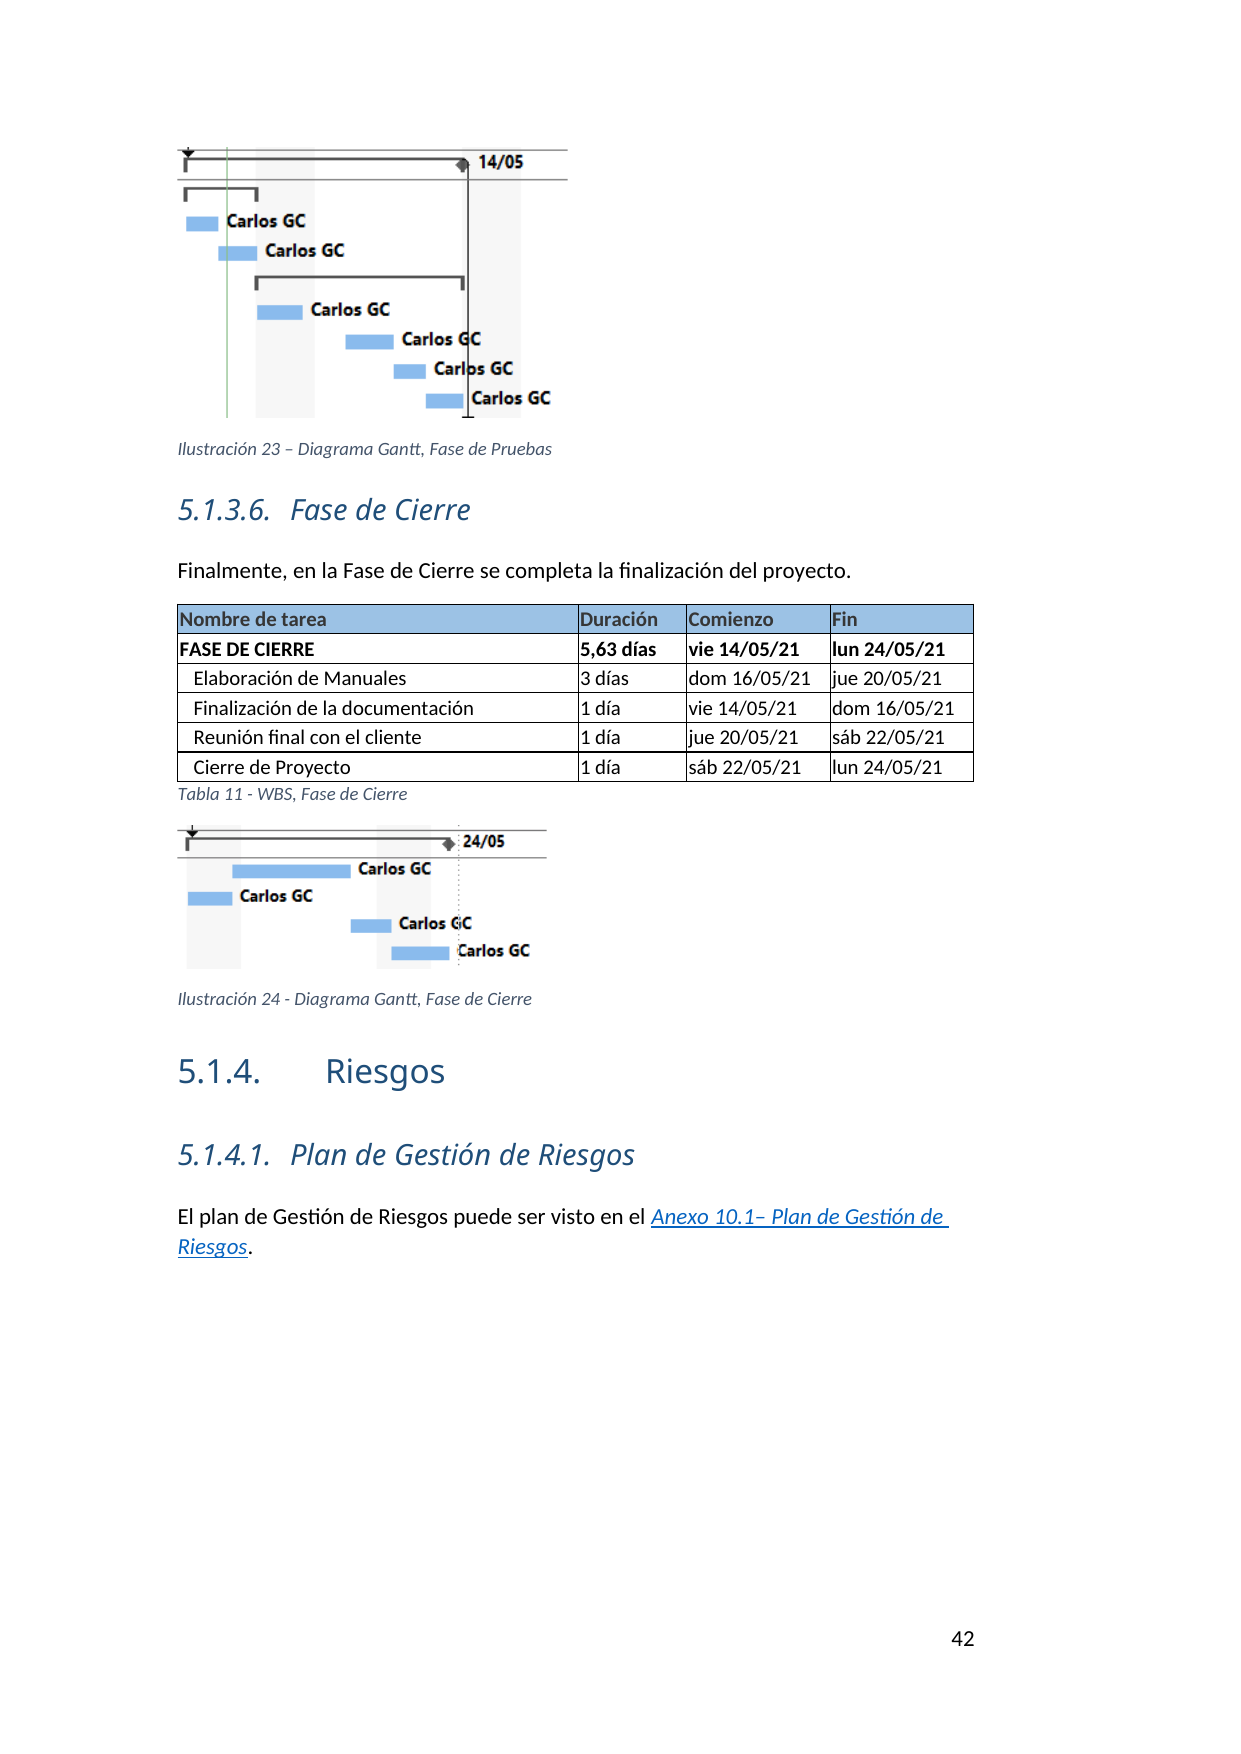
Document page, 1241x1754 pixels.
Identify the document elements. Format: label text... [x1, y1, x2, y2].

table_cell 1 día [579, 693, 686, 722]
table_header Duración [579, 605, 686, 633]
text Finalmente, en la Fase de Cierre se completa la finalización del proyecto. [177, 557, 974, 585]
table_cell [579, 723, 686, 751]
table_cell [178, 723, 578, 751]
table_cell vie 14/05/21 [687, 693, 830, 722]
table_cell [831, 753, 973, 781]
subtitle Riesgos [177, 1048, 974, 1093]
table_cell jue 20/05/21 [831, 664, 973, 692]
table_header Nombre de tarea [178, 605, 578, 633]
table_cell 5,63 días [579, 634, 686, 663]
picture [177, 825, 547, 969]
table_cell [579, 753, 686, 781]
table_cell FASE DE CIERRE [178, 634, 578, 663]
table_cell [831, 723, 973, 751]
table_cell vie 14/05/21 [687, 634, 830, 663]
subtitle Plan de Gestión de Riesgos [177, 1134, 974, 1174]
table_cell Elaboración de Manuales [178, 664, 578, 692]
subtitle Fase de Cierre [177, 489, 974, 528]
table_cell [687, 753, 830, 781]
table_cell 3 días [579, 664, 686, 692]
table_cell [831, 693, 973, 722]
table_cell dom 16/05/21 [687, 664, 830, 692]
table_header Fin [831, 605, 973, 633]
table_cell Finalización de la documentación [178, 693, 578, 722]
table_header Comienzo [687, 605, 830, 633]
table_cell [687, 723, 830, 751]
picture [177, 147, 568, 418]
table_cell lun 24/05/21 [831, 634, 973, 663]
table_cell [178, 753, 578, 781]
text El plan de Gestión de Riesgos puede ser visto en el Anexo 10.1– Plan de Gestión de Riesgos. [177, 1202, 974, 1261]
